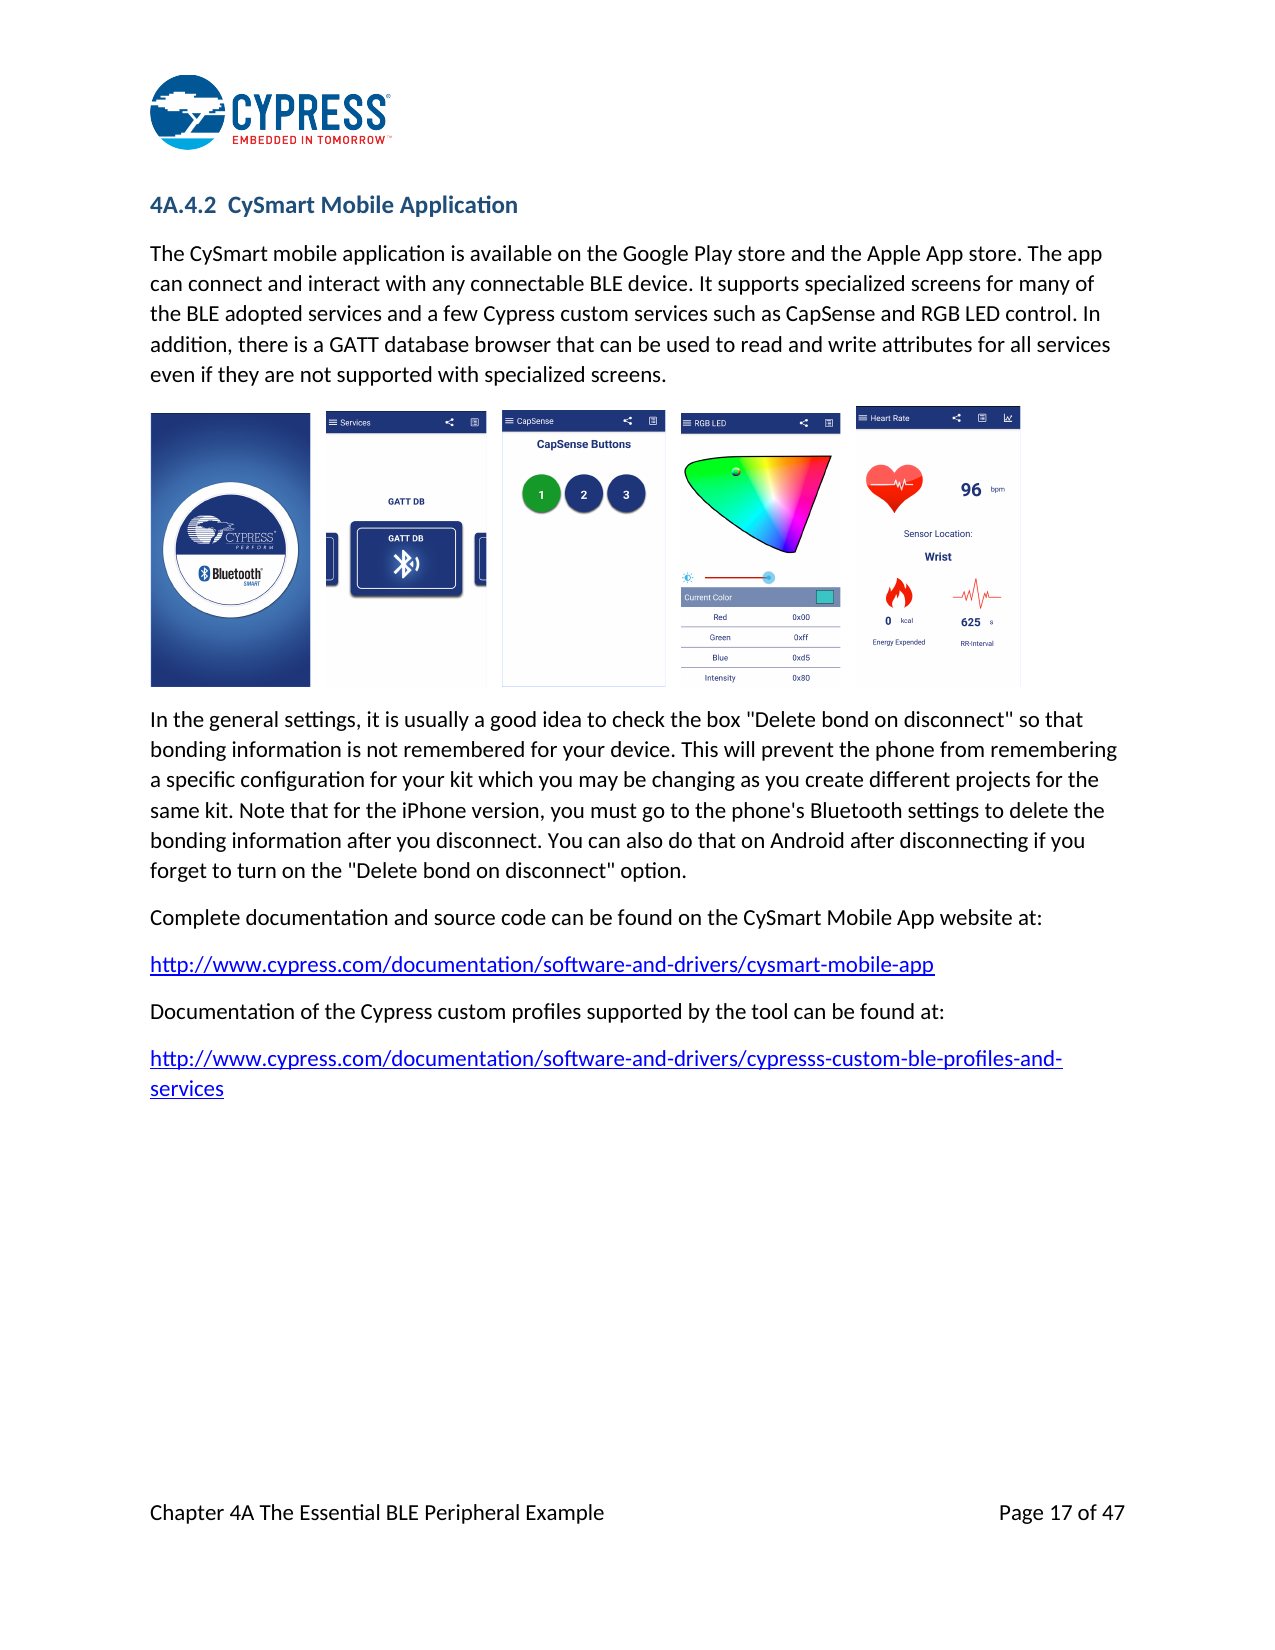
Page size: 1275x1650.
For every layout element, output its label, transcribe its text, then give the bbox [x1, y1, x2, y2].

subtitle CySmart Mobile Application [112, 189, 1125, 220]
text http://www.cypress.com/documentation/software-and-drivers/cysmart-mobile-app [150, 950, 1125, 978]
picture [502, 410, 666, 687]
picture [150, 413, 311, 687]
text In the general settings, it is usually a good idea to check the box "Delete bond on disconnect" so that bonding information is not remembered for your device. This will prevent the phone from remembering a specific configuration for your kit which you may be changing as you create different projects for the same kit. Note that for the iPhone version, you must go to the phone's Bluetooth settings to delete the bonding information after you disconnect. You can also do that on Android after disconnecting if you forget to turn on the "Delete bond on disconnect" option. [150, 705, 1125, 884]
text The CySmart mobile application is available on the Google Play store and the Apple App store. The app can connect and interact with any connectable BLE device. It supports specialized screens for many of the BLE adopted services and a few Cypress custom services such as CapSense and RGB LED control. In addition, there is a GATT database browser that can be used to read and write attributes for all services even if they are not supported with specialized screens. [150, 239, 1125, 388]
text Documentation of the Cypress custom profiles supported by the tool can be found at: [150, 997, 1125, 1025]
picture [856, 406, 1021, 687]
picture [681, 413, 841, 687]
picture [326, 411, 487, 687]
picture [150, 75, 392, 150]
text Complete documentation and source code can be found on the CySmart Mobile App website at: [150, 903, 1125, 931]
text http://www.cypress.com/documentation/software-and-drivers/cypresss-custom-ble-profiles-and-services [150, 1044, 1125, 1102]
